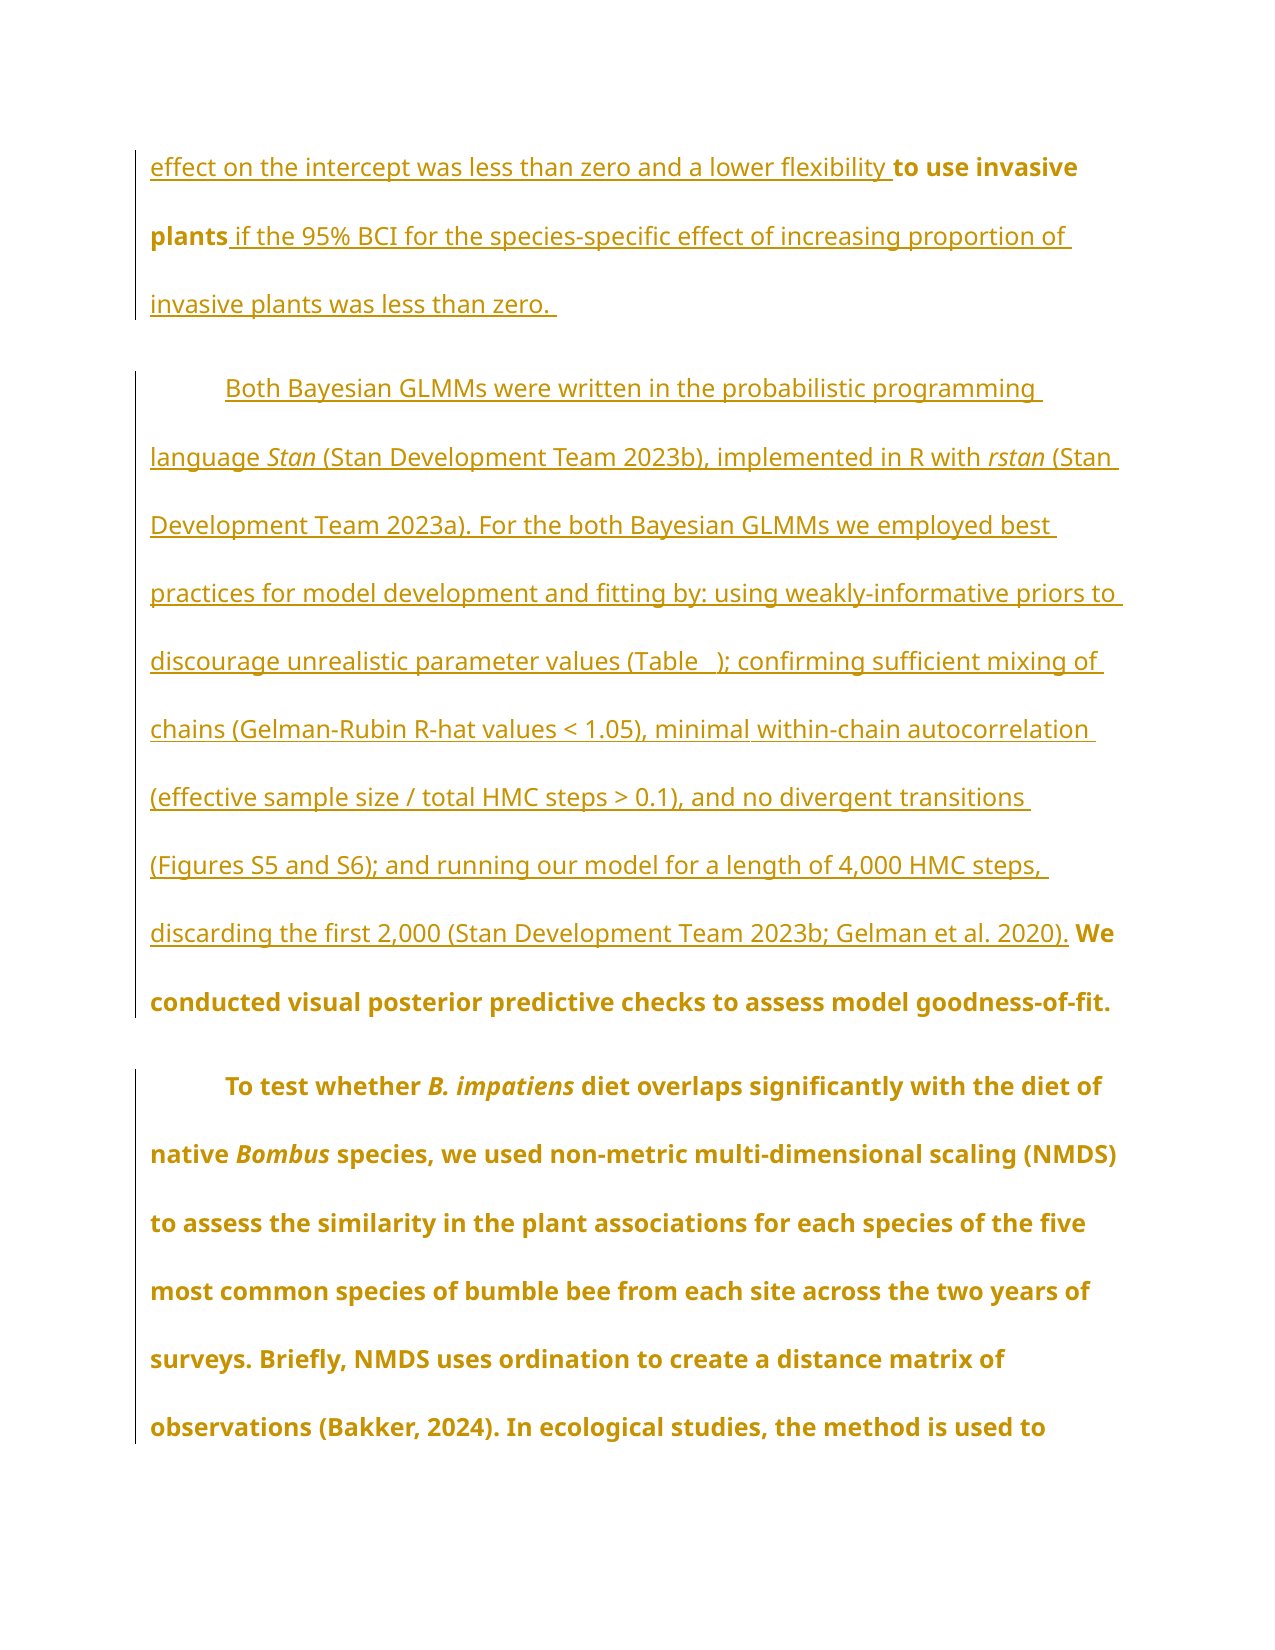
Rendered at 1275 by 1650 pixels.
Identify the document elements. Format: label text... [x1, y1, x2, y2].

text We conducted visual posterior predictive checks to assess model goodness-of-fit. [150, 371, 1125, 1018]
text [150, 1069, 1125, 1444]
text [150, 150, 1125, 320]
